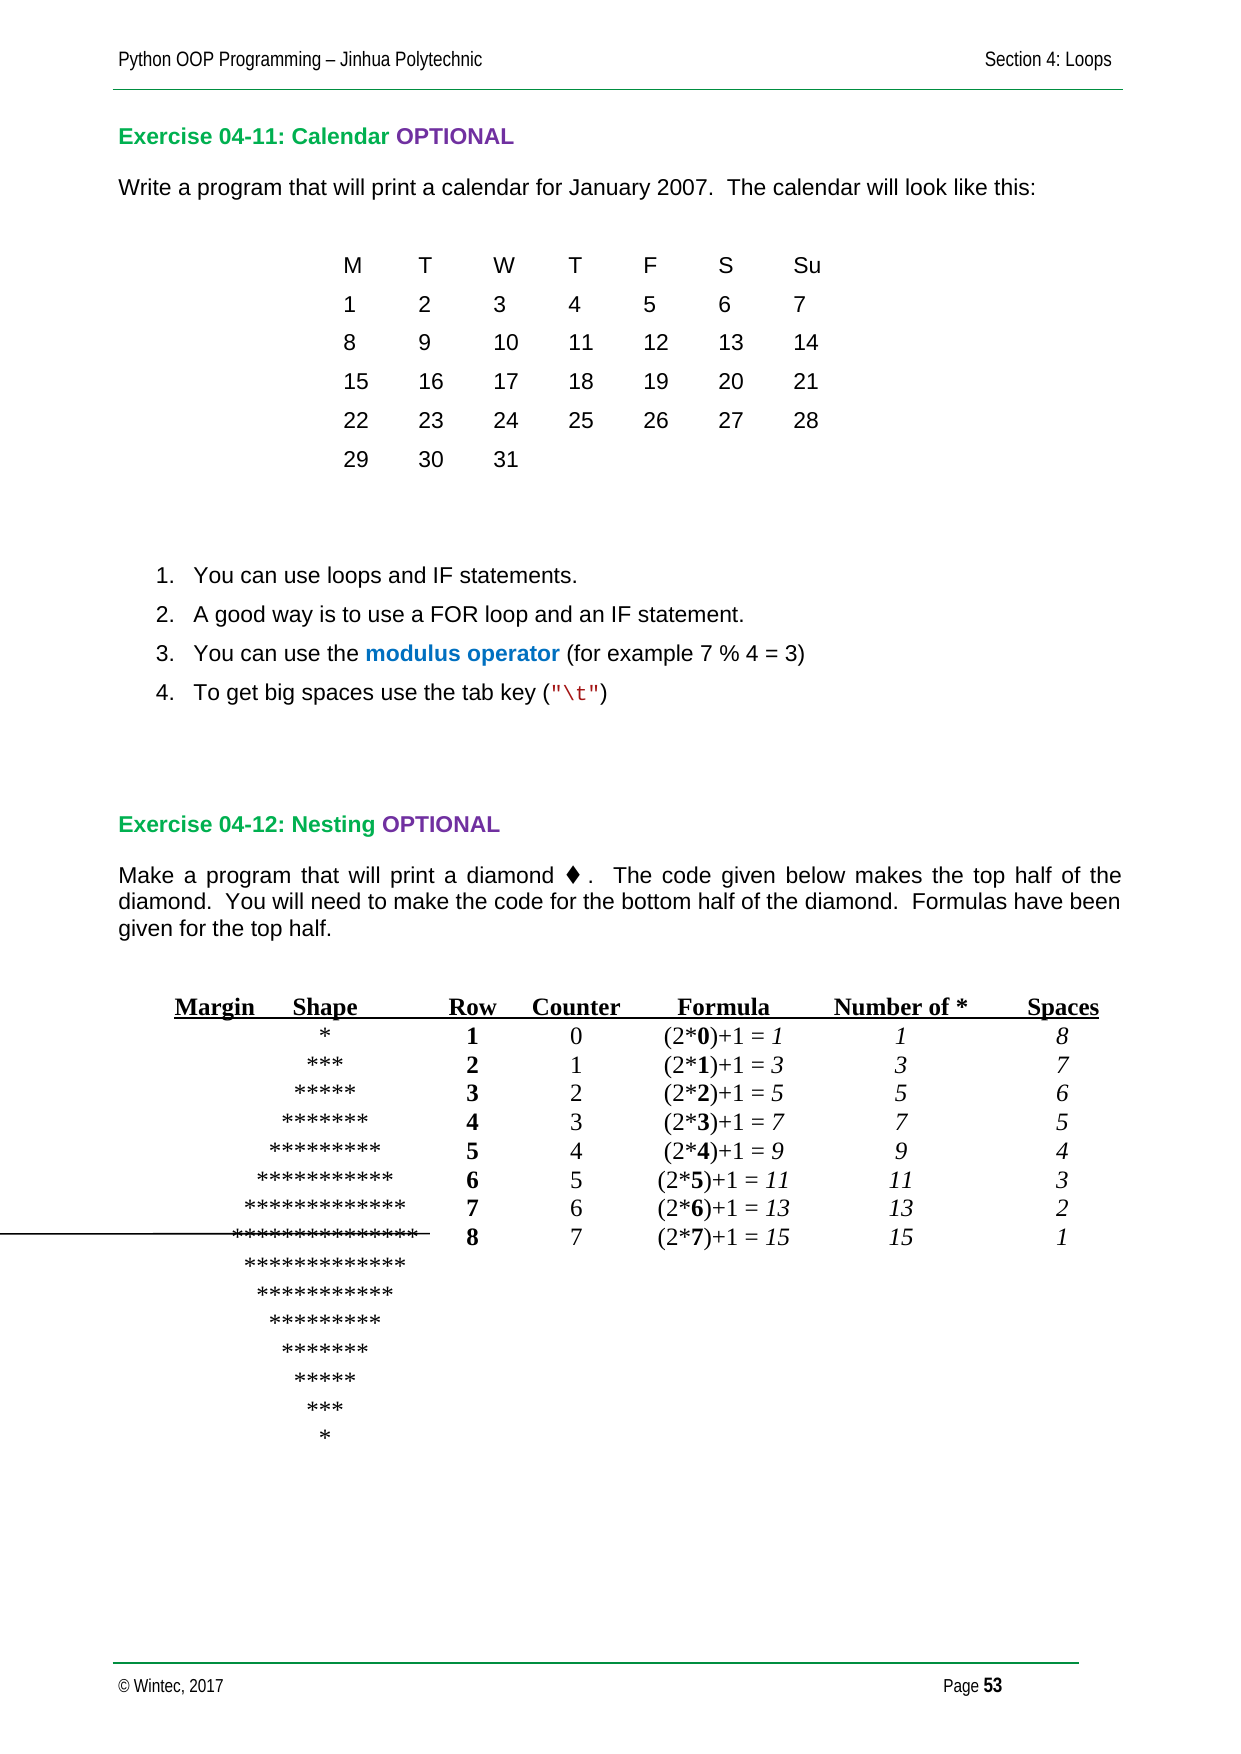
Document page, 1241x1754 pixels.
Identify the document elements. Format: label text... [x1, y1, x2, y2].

text ************* 7 6 (2*6)+1 = 13 13 2 [118, 1193, 1122, 1222]
list M T W T F S Su [266, 252, 1122, 278]
list 29 30 31 [266, 446, 1122, 472]
text ***** 3 2 (2*2)+1 = 5 5 6 [118, 1078, 1122, 1107]
list You can use loops and IF statements. [156, 562, 1122, 589]
list 1 2 3 4 5 6 7 [266, 291, 1122, 317]
list 8 9 10 11 12 13 14 [266, 329, 1122, 356]
text ********* [118, 1308, 1122, 1337]
text ************* [118, 1251, 1122, 1280]
text *************** 8 7 (2*7)+1 = 15 15 1 [118, 1222, 1122, 1251]
text *** 2 1 (2*1)+1 = 3 3 7 [118, 1050, 1122, 1078]
list 15 16 17 18 19 20 21 [266, 368, 1122, 394]
text * [118, 1423, 1122, 1452]
list Make a program that will print a diamond . The code given below makes the top half of the diamond. You will need to make the code for the bottom half of the diamond. Formulas have been given for the top half. [118, 862, 1122, 941]
list To get big spaces use the tab key ("\t") [156, 679, 1122, 707]
list Write a program that will print a calendar for January 2007. The calendar will look like this: [118, 174, 1122, 200]
text * 1 0 (2*0)+1 = 1 1 8 [118, 1021, 1122, 1050]
text ***** [118, 1366, 1122, 1395]
text Exercise 04-12: Nesting OPTIONAL [118, 811, 1122, 837]
text ********* 5 4 (2*4)+1 = 9 9 4 [118, 1136, 1122, 1165]
text *********** 6 5 (2*5)+1 = 11 11 3 [118, 1165, 1122, 1193]
text ******* [118, 1337, 1122, 1366]
list A good way is to use a FOR loop and an IF statement. [156, 601, 1122, 628]
text Exercise 04-11: Calendar OPTIONAL [118, 123, 1122, 149]
list You can use the modulus operator (for example 7 % 4 = 3) [156, 640, 1122, 667]
text *********** [118, 1280, 1122, 1308]
text Margin Shape Row Counter Formula Number of * Spaces [174, 992, 1122, 1021]
text ******* 4 3 (2*3)+1 = 7 7 5 [118, 1107, 1122, 1136]
text *** [118, 1395, 1122, 1423]
list 22 23 24 25 26 27 28 [266, 407, 1122, 433]
